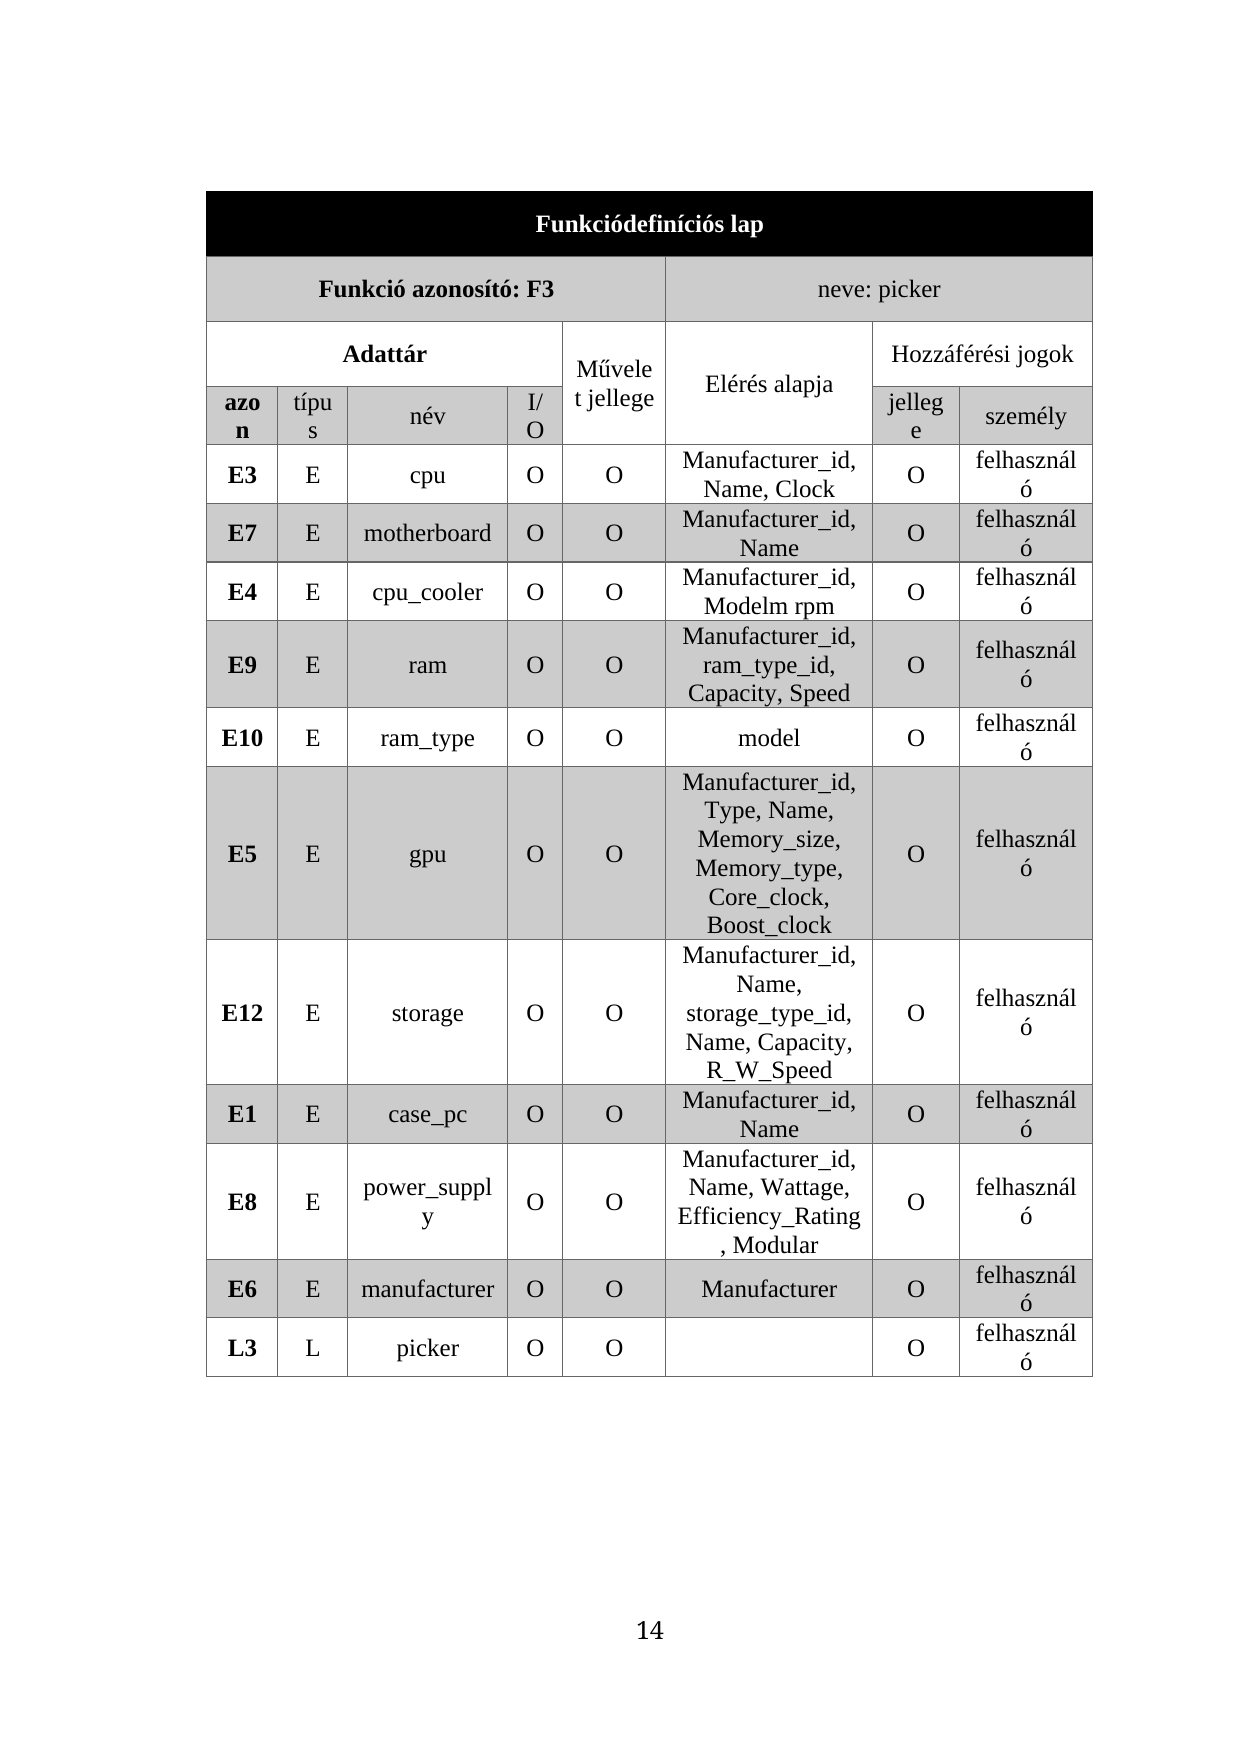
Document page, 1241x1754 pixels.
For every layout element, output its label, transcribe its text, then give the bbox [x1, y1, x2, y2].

table_cell O [873, 1144, 959, 1259]
table_cell Manufacturer_id, Type, Name, Memory_size, Memory_type, Core_clock, Boost_clock [666, 767, 872, 939]
table_cell O [563, 445, 665, 503]
table_cell O [508, 1260, 562, 1317]
table_cell O [873, 563, 959, 620]
table_cell felhasználó [960, 940, 1092, 1084]
table_cell azon [207, 387, 277, 444]
table_cell E [278, 621, 347, 707]
table_cell E4 [207, 563, 277, 620]
table_cell Manufacturer_id, Name [666, 1085, 872, 1143]
table_cell E8 [207, 1144, 277, 1259]
table_cell O [873, 1260, 959, 1317]
table_cell I/O [508, 387, 562, 444]
table_cell model [666, 708, 872, 766]
table_cell E [278, 1085, 347, 1143]
table_cell Manufacturer_id, Name [666, 504, 872, 561]
table_cell ram [348, 621, 507, 707]
table_cell O [563, 1085, 665, 1143]
table_cell Manufacturer_id, Name, Wattage, Efficiency_Rating, Modular [666, 1144, 872, 1259]
table_cell név [348, 387, 507, 444]
table_cell storage [348, 940, 507, 1084]
table_cell O [563, 1318, 665, 1376]
table_cell E [278, 445, 347, 503]
table_cell O [508, 445, 562, 503]
table_cell E7 [207, 504, 277, 561]
table_cell L [278, 1318, 347, 1376]
table_cell motherboard [348, 504, 507, 561]
table_cell O [563, 767, 665, 939]
table_cell O [873, 445, 959, 503]
table_cell power_supply [348, 1144, 507, 1259]
table_cell O [873, 504, 959, 561]
table_cell E5 [207, 767, 277, 939]
table_cell Funkció azonosító: F3 [207, 257, 665, 321]
table_cell O [873, 1085, 959, 1143]
table_cell neve: picker [666, 257, 1092, 321]
table_cell O [563, 708, 665, 766]
table_cell O [508, 767, 562, 939]
table_cell O [508, 621, 562, 707]
table_cell jellege [873, 387, 959, 444]
table_cell felhasználó [960, 1260, 1092, 1317]
table_cell felhasználó [960, 1085, 1092, 1143]
table_cell O [508, 1144, 562, 1259]
table_cell O [563, 563, 665, 620]
table_cell felhasználó [960, 708, 1092, 766]
table_cell O [508, 1085, 562, 1143]
table_cell O [873, 708, 959, 766]
table_cell E [278, 767, 347, 939]
table_cell felhasználó [960, 1318, 1092, 1376]
table_cell Manufacturer [666, 1260, 872, 1317]
table_cell manufacturer [348, 1260, 507, 1317]
table_cell cpu [348, 445, 507, 503]
table_cell E12 [207, 940, 277, 1084]
table_header Funkciódefiníciós lap [207, 192, 1092, 256]
table_cell E10 [207, 708, 277, 766]
table_cell ram_type [348, 708, 507, 766]
table_cell gpu [348, 767, 507, 939]
table_cell Hozzáférési jogok [873, 322, 1092, 386]
table_cell felhasználó [960, 621, 1092, 707]
table_cell E9 [207, 621, 277, 707]
table_cell Manufacturer_id, Name, storage_type_id, Name, Capacity, R_W_Speed [666, 940, 872, 1084]
table_cell felhasználó [960, 563, 1092, 620]
table_cell O [508, 1318, 562, 1376]
table_cell E [278, 563, 347, 620]
table_cell Manufacturer_id, Name, Clock [666, 445, 872, 503]
table_cell O [873, 621, 959, 707]
table_cell Manufacturer_id, Modelm rpm [666, 563, 872, 620]
table_cell E [278, 1260, 347, 1317]
table_cell case_pc [348, 1085, 507, 1143]
table_cell O [508, 563, 562, 620]
table_cell típus [278, 387, 347, 444]
table_cell E [278, 708, 347, 766]
table_cell O [873, 767, 959, 939]
table_cell E [278, 940, 347, 1084]
table_cell O [563, 1260, 665, 1317]
table_cell személy [960, 387, 1092, 444]
table_cell O [563, 621, 665, 707]
table_cell picker [348, 1318, 507, 1376]
table_cell Művelet jellege [563, 322, 665, 444]
table_cell L3 [207, 1318, 277, 1376]
table_cell E1 [207, 1085, 277, 1143]
table_cell E6 [207, 1260, 277, 1317]
table_cell O [508, 708, 562, 766]
table_cell O [873, 940, 959, 1084]
table_cell Manufacturer_id, ram_type_id, Capacity, Speed [666, 621, 872, 707]
table_cell Elérés alapja [666, 322, 872, 444]
table_cell O [563, 940, 665, 1084]
table_cell [666, 1318, 872, 1376]
table_cell O [563, 504, 665, 561]
table_cell felhasználó [960, 1144, 1092, 1259]
table_cell O [563, 1144, 665, 1259]
table_cell O [873, 1318, 959, 1376]
table_cell felhasználó [960, 504, 1092, 561]
table_cell felhasználó [960, 767, 1092, 939]
table_cell E [278, 504, 347, 561]
table_cell felhasználó [960, 445, 1092, 503]
table_cell E3 [207, 445, 277, 503]
table_cell E [278, 1144, 347, 1259]
table_cell Adattár [207, 322, 562, 386]
table_cell O [508, 504, 562, 561]
table_cell cpu_cooler [348, 563, 507, 620]
table_cell O [508, 940, 562, 1084]
